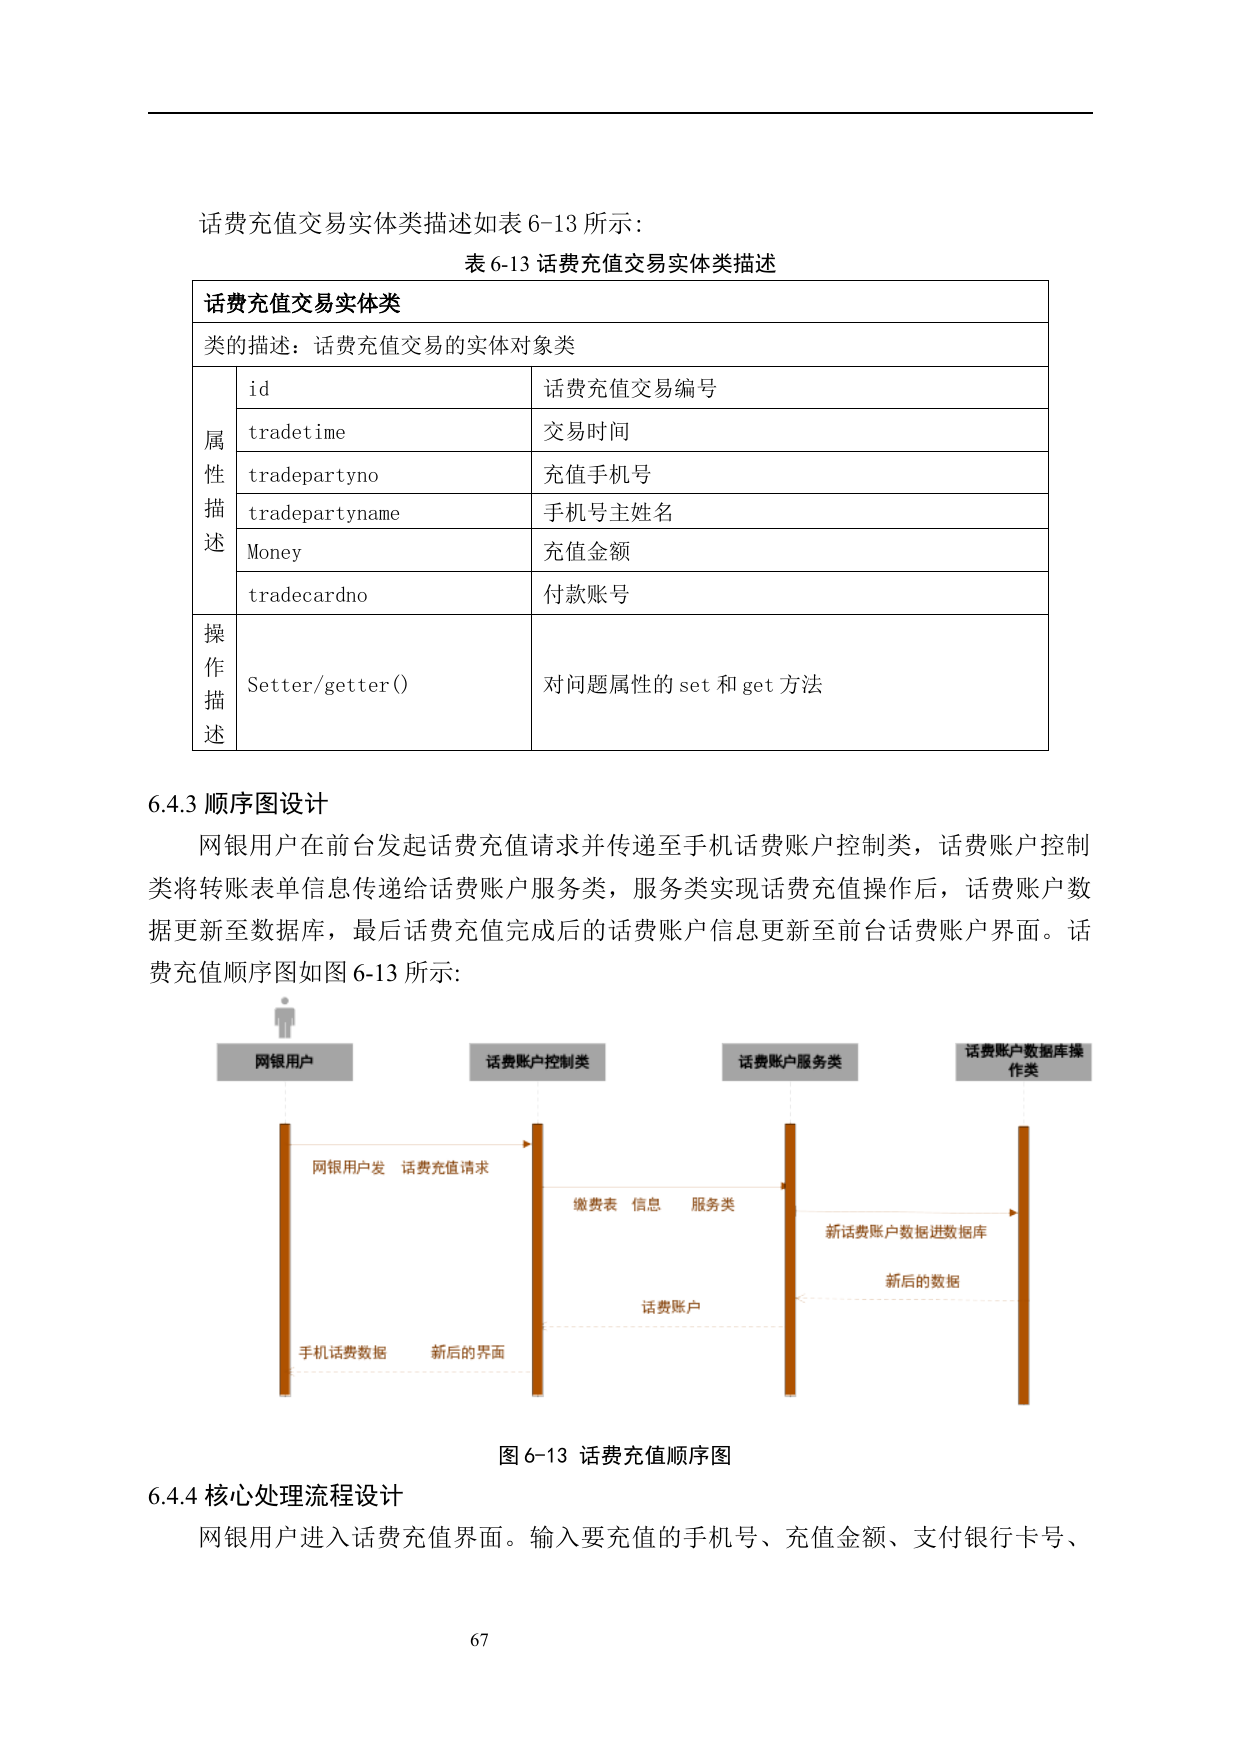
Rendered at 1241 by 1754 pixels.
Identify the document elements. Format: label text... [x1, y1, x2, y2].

text 表6-13 话费充值交易实体类描述 [148, 246, 1093, 280]
text 网银用户在前台发起话费充值请求并传递至手机话费账户控制类，话费账户控制类将转账表单信息传递给话费账户服务类，服务类实现话费充值操作后，话费账户数据更新至数据库，最后话费充值完成后的话费账户信息更新至前台话费账户界面。话费充值顺序图如图6-13所示: [148, 827, 1093, 988]
table_cell 交易时间 [532, 409, 1048, 451]
text 话费充值交易实体类描述如表6-13所示: [148, 205, 1093, 239]
text 图6-13 话费充值顺序图 [148, 1437, 1093, 1471]
table_cell tradecardno [237, 572, 531, 613]
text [148, 1519, 1093, 1553]
table_cell Money [237, 529, 531, 571]
table_cell 属性描述 [193, 367, 236, 613]
table_cell 对问题属性的set和get方法 [532, 615, 1048, 750]
table_cell 类的描述：话费充值交易的实体对象类 [193, 323, 1048, 366]
table_cell Setter/getter() [237, 615, 531, 750]
table_header 话费充值交易实体类 [193, 281, 1048, 322]
table_cell tradepartyno [237, 452, 531, 493]
table_cell tradepartyname [237, 494, 531, 528]
table_cell 话费充值交易编号 [532, 367, 1048, 408]
table_cell id [237, 367, 531, 408]
subtitle 6.4.3 顺序图设计 [148, 785, 1093, 819]
subtitle 6.4.4 核心处理流程设计 [148, 1477, 1093, 1511]
table_cell 充值手机号 [532, 452, 1048, 493]
table_cell 充值金额 [532, 529, 1048, 571]
table_cell 操作描述 [193, 615, 236, 750]
table_cell 手机号主姓名 [532, 494, 1048, 528]
table_cell 付款账号 [532, 572, 1048, 613]
table_cell tradetime [237, 409, 531, 451]
